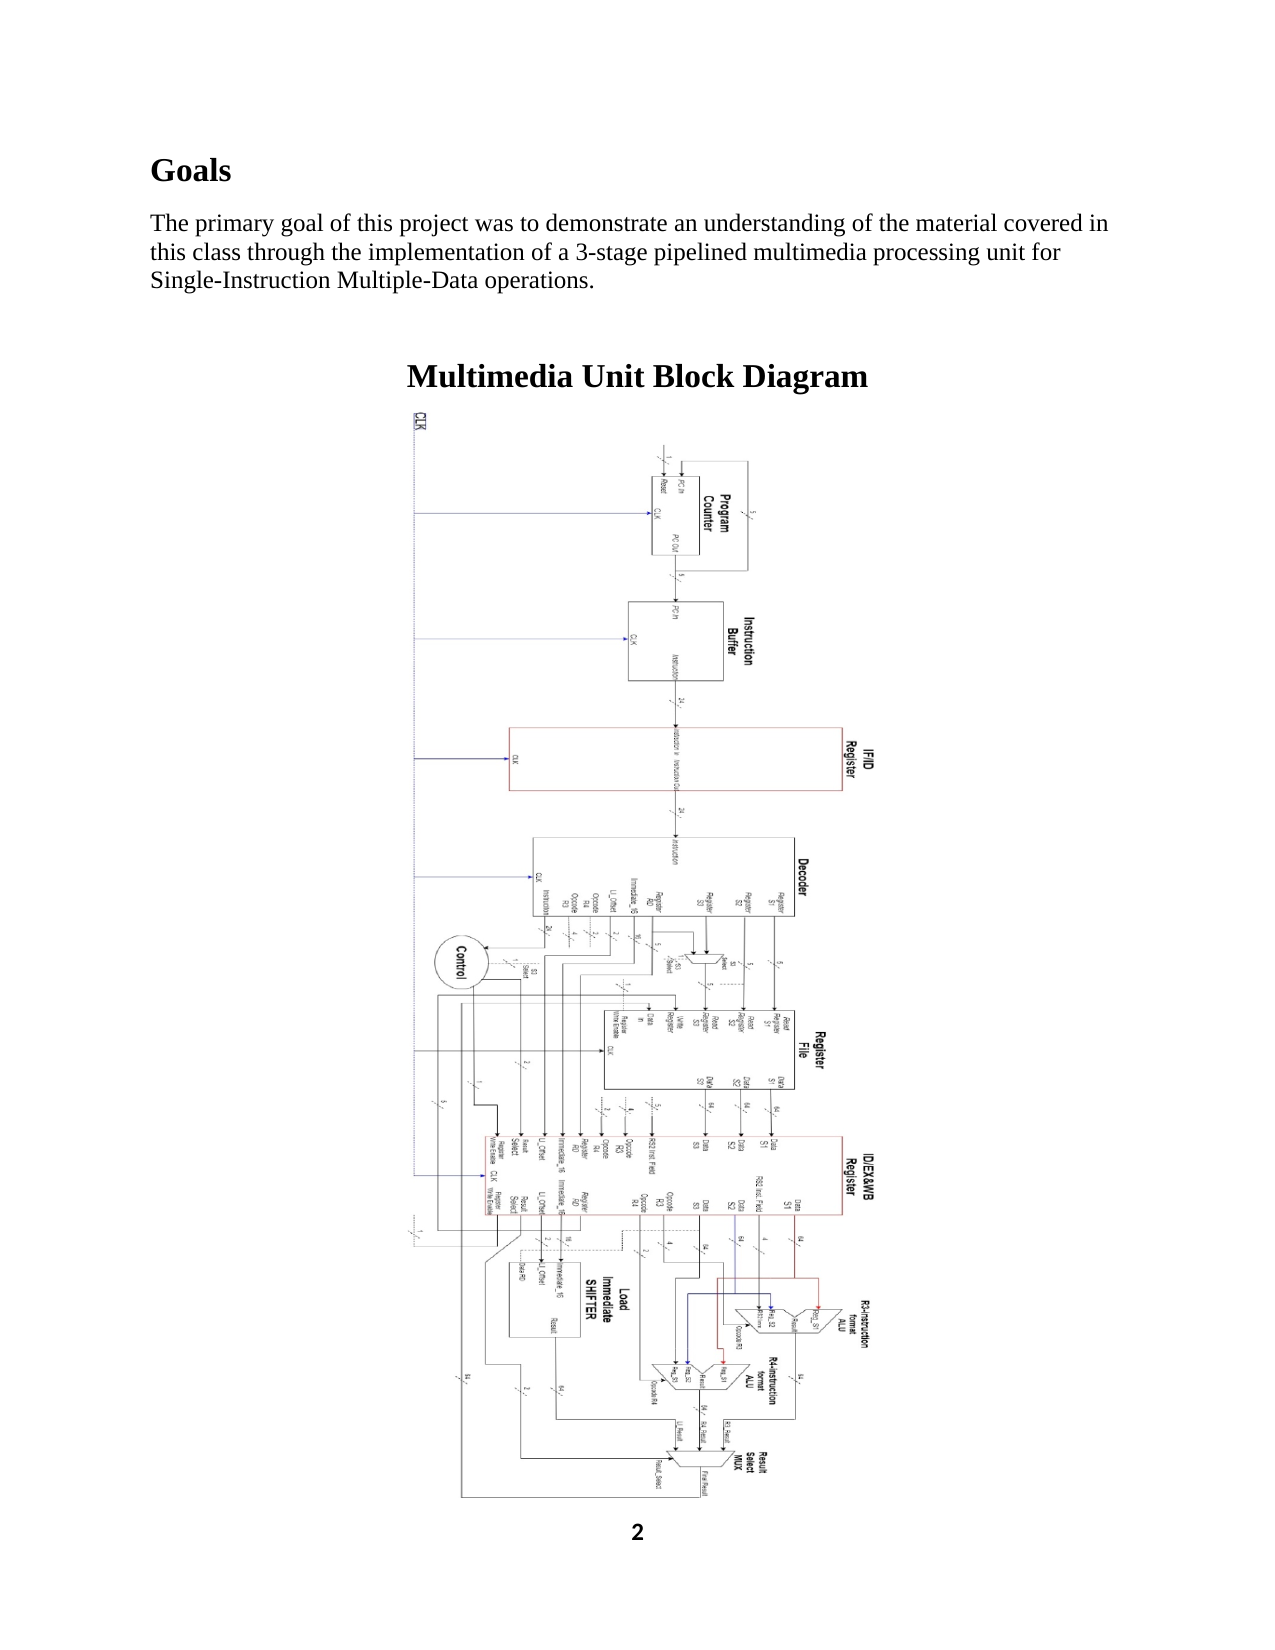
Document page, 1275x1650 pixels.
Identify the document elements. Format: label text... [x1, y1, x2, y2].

text The primary goal of this project was to demonstrate an understanding of the material covered in this class through the implementation of a 3-stage pipelined multimedia processing unit for Single-Instruction Multiple-Data operations. [150, 208, 1125, 294]
picture [407, 413, 876, 1498]
text Multimedia Unit Block Diagram [150, 356, 1125, 395]
text Goals [150, 150, 1125, 188]
